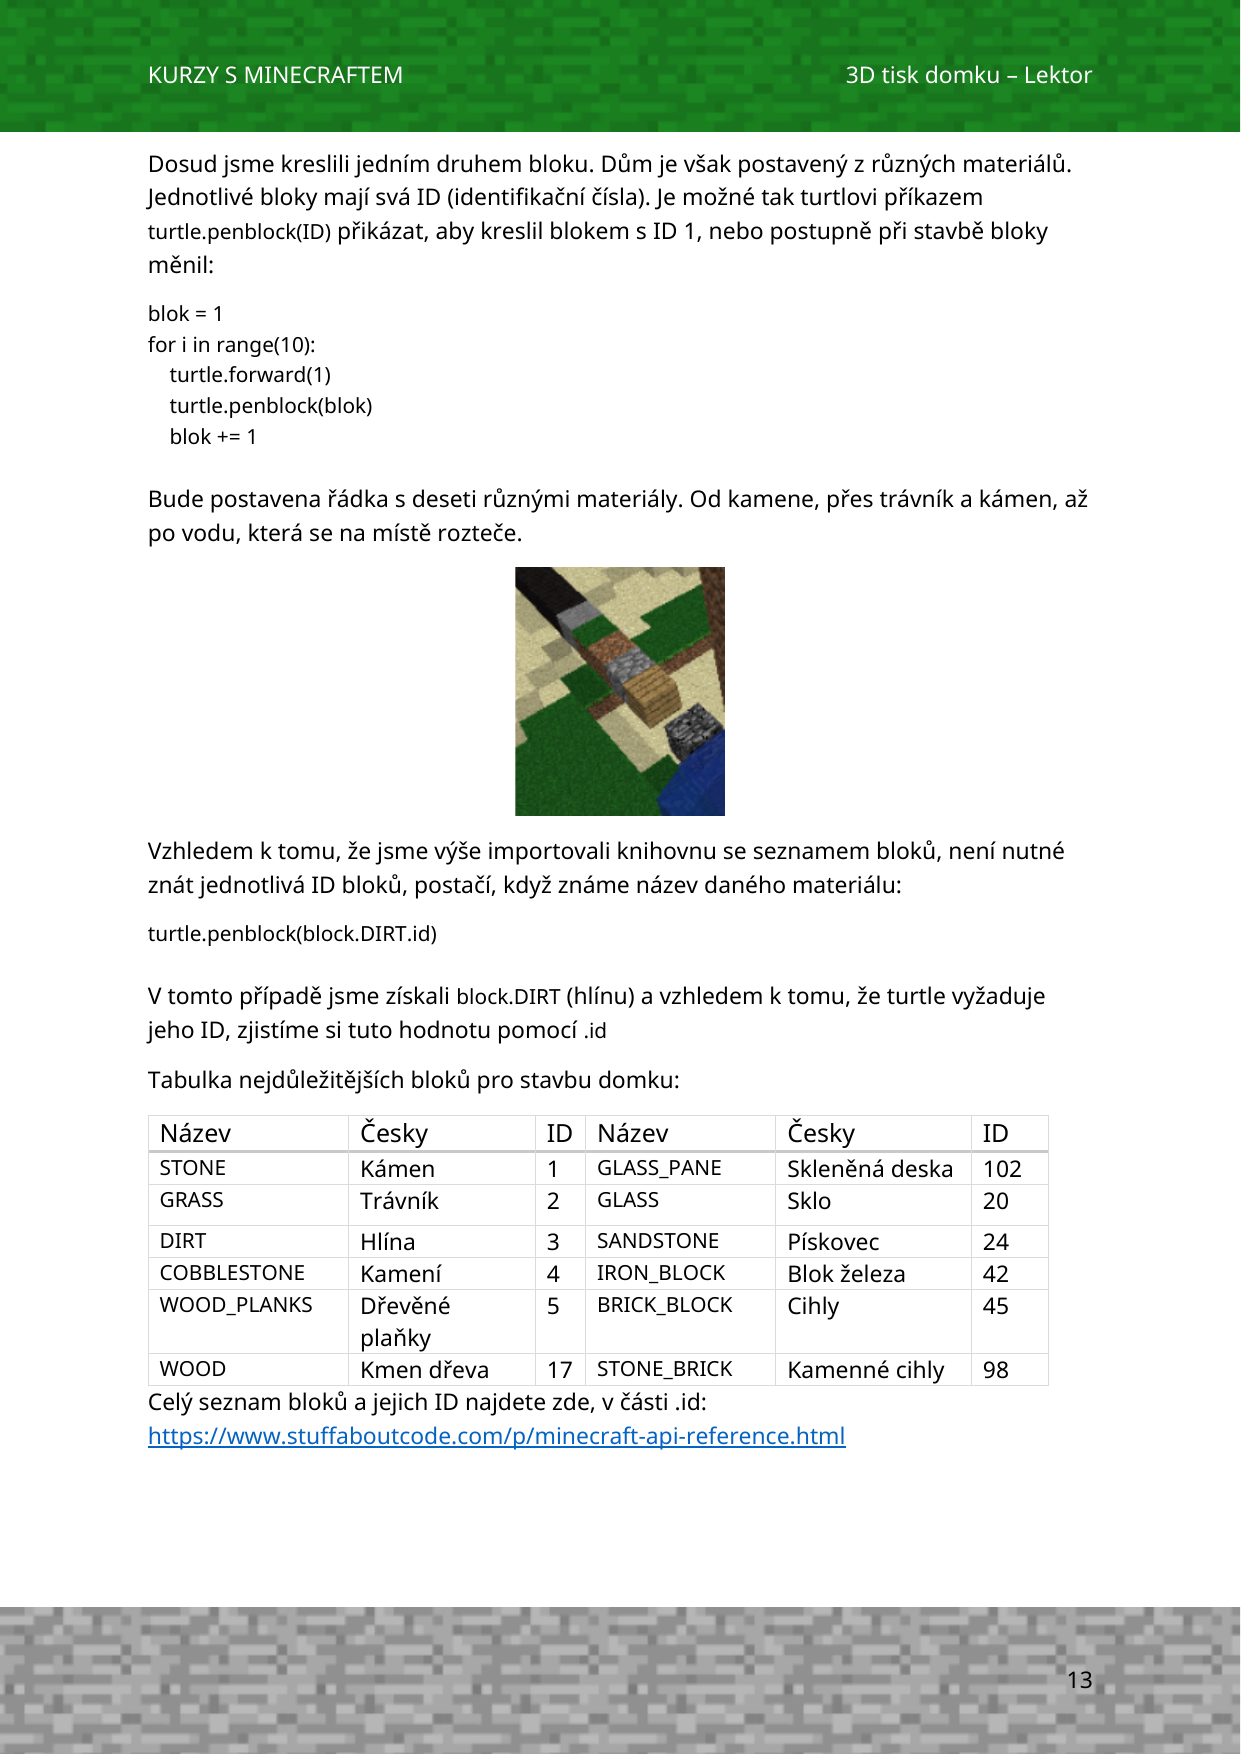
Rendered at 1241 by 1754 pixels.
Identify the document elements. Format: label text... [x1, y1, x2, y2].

table_cell 98 [972, 1354, 1048, 1385]
text blok += 1 [148, 422, 1093, 450]
table_header Název [149, 1116, 348, 1150]
table_cell 2 [536, 1185, 585, 1225]
table_cell Hlína [349, 1226, 535, 1257]
table_cell 45 [972, 1290, 1048, 1353]
table_header Česky [349, 1116, 535, 1150]
text turtle.forward(1) [148, 361, 1093, 389]
picture [515, 567, 725, 816]
table_cell GLASS_PANE [586, 1153, 775, 1184]
text turtle.penblock(blok) [148, 391, 1093, 419]
text V tomto případě jsme získali block.DIRT (hlínu) a vzhledem k tomu, že turtle vyžaduje jeho ID, zjistíme si tuto hodnotu pomocí .id [148, 980, 1093, 1045]
table_cell STONE [149, 1153, 348, 1184]
table_cell Sklo [776, 1185, 971, 1225]
table_cell 17 [536, 1354, 585, 1385]
table_cell STONE_BRICK [586, 1354, 775, 1385]
table_cell 5 [536, 1290, 585, 1353]
table_cell Pískovec [776, 1226, 971, 1257]
table_cell Kamení [349, 1258, 535, 1289]
table_header ID [972, 1116, 1048, 1150]
text Bude postavena řádka s deseti různými materiály. Od kamene, přes trávník a kámen, až po vodu, která se na místě rozteče. [148, 483, 1093, 548]
table_cell WOOD [149, 1354, 348, 1385]
table_header Název [586, 1116, 775, 1150]
table_cell SANDSTONE [586, 1226, 775, 1257]
table_cell COBBLESTONE [149, 1258, 348, 1289]
table_cell Kmen dřeva [349, 1354, 535, 1385]
table_cell WOOD_PLANKS [149, 1290, 348, 1353]
table_header ID [536, 1116, 585, 1150]
picture [0, 0, 1241, 132]
table_cell Blok železa [776, 1258, 971, 1289]
text Dosud jsme kreslili jedním druhem bloku. Dům je však postavený z různých materiálů. Jednotlivé bloky mají svá ID (identifikační čísla). Je možné tak turtlovi příkazem turtle.penblock(ID) přikázat, aby kreslil blokem s ID 1, nebo postupně při stavbě bloky měnil: [148, 148, 1093, 280]
table_cell 4 [536, 1258, 585, 1289]
table_cell DIRT [149, 1226, 348, 1257]
table_cell 24 [972, 1226, 1048, 1257]
table_cell 42 [972, 1258, 1048, 1289]
table_cell 1 [536, 1153, 585, 1184]
picture [0, 1607, 1241, 1754]
table_header Česky [776, 1116, 971, 1150]
text blok = 1 [148, 299, 1093, 328]
table_cell Kámen [349, 1153, 535, 1184]
text Tabulka nejdůležitějších bloků pro stavbu domku: [148, 1064, 1093, 1096]
table_cell Dřevěné plaňky [349, 1290, 535, 1353]
table_cell Cihly [776, 1290, 971, 1353]
table_cell Kamenné cihly [776, 1354, 971, 1385]
table_cell 3 [536, 1226, 585, 1257]
table_cell Trávník [349, 1185, 535, 1225]
table_cell GLASS [586, 1185, 775, 1225]
text Vzhledem k tomu, že jsme výše importovali knihovnu se seznamem bloků, není nutné znát jednotlivá ID bloků, postačí, když známe název daného materiálu: [148, 835, 1093, 900]
table_cell BRICK_BLOCK [586, 1290, 775, 1353]
table_cell 102 [972, 1153, 1048, 1184]
text Celý seznam bloků a jejich ID najdete zde, v části .id: https://www.stuffaboutcode.com/p/minecraft-api-reference.html [148, 1386, 1093, 1451]
table_cell Skleněná deska [776, 1153, 971, 1184]
table_cell IRON_BLOCK [586, 1258, 775, 1289]
text for i in range(10): [148, 330, 1093, 358]
table_cell GRASS [149, 1185, 348, 1225]
table_cell 20 [972, 1185, 1048, 1225]
text turtle.penblock(block.DIRT.id) [148, 919, 1093, 947]
